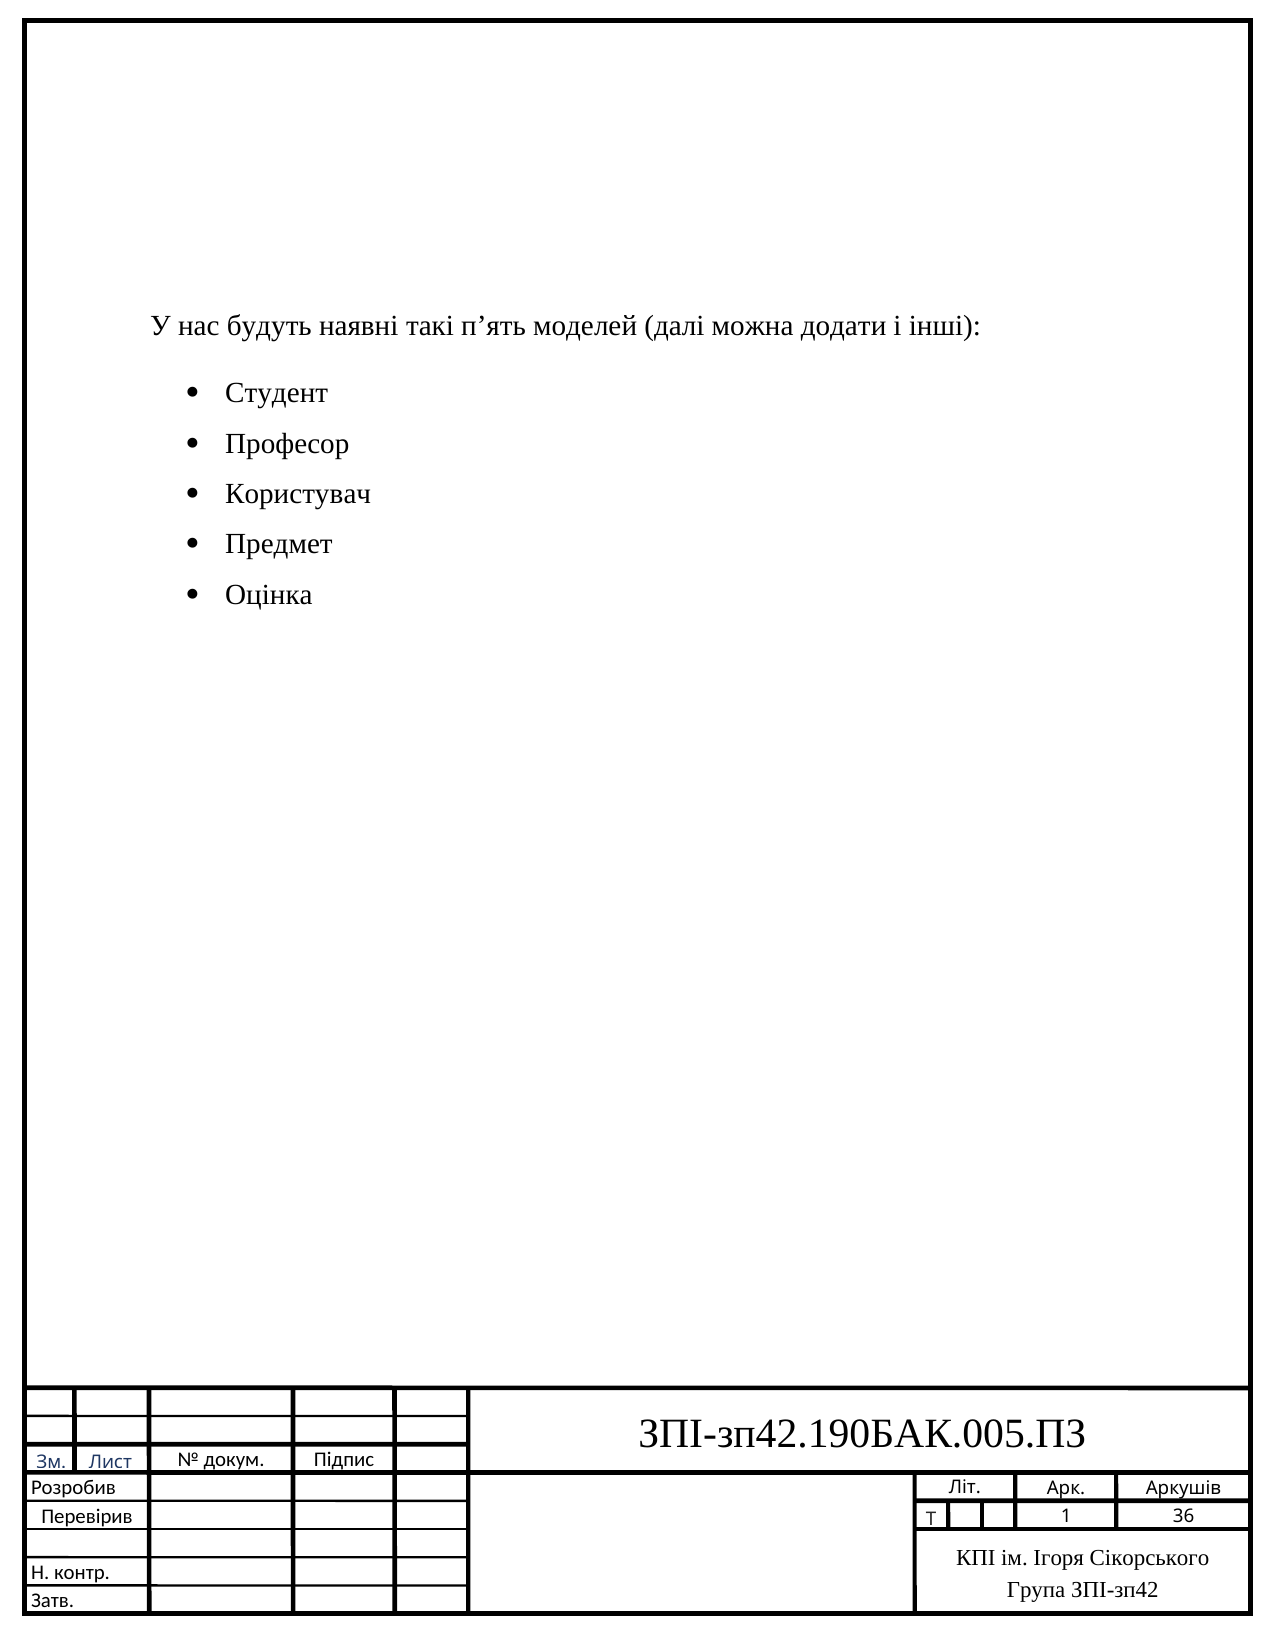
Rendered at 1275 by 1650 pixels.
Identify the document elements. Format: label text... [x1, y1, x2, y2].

text У нас будуть наявні такі п’ять моделей (далі можна додати і інші): [150, 308, 1125, 342]
list Користувач [187, 476, 1125, 510]
list Предмет [187, 527, 1125, 560]
list Оцінка [187, 577, 1125, 611]
list Професор [187, 426, 1125, 459]
list Студент [187, 375, 1125, 409]
